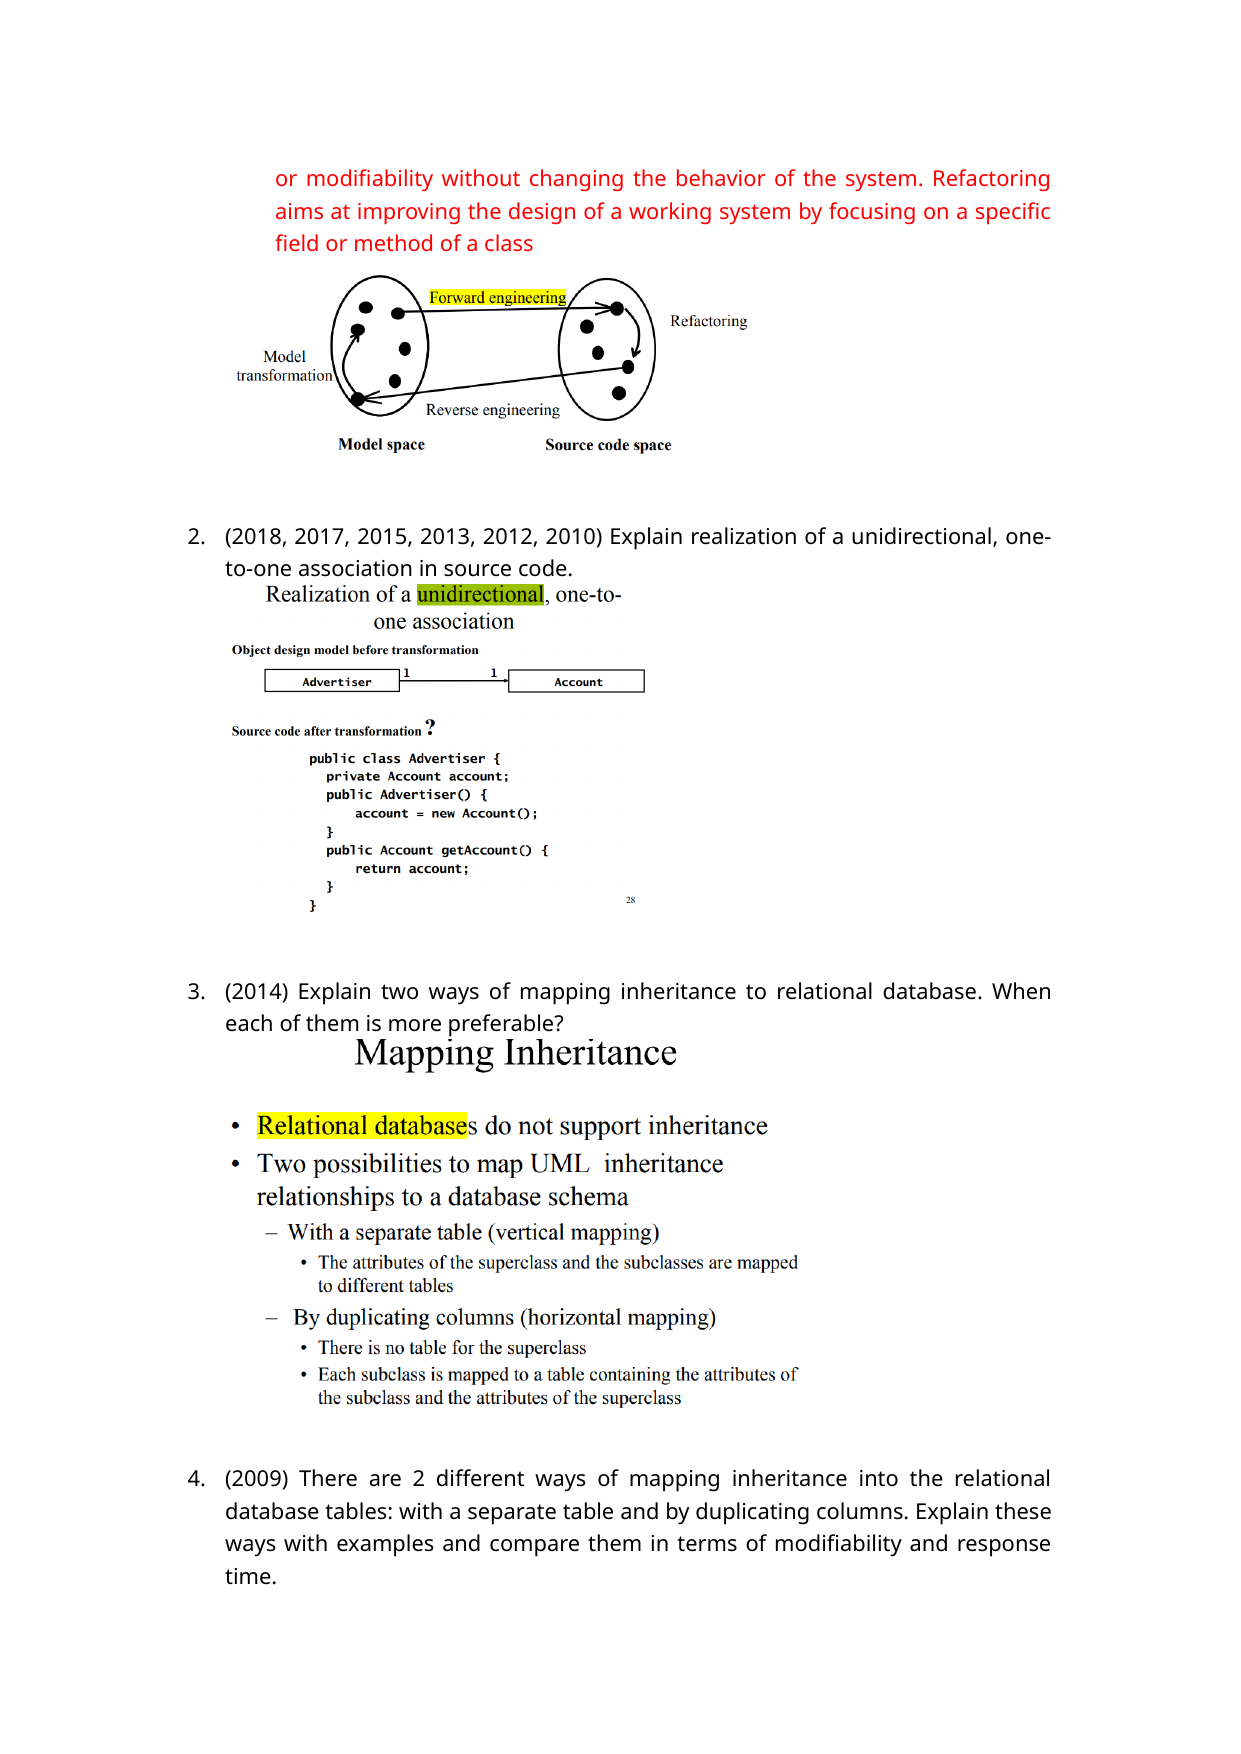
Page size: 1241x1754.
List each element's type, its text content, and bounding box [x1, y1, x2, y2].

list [231, 162, 1053, 259]
list (2018, 2017, 2015, 2013, 2012, 2010) Explain realization of a unidirectional, one-to-one association in source code. [187, 519, 1053, 584]
list (2009) There are 2 different ways of mapping inheritance into the relational database tables: with a separate table and by duplicating columns. Explain these ways with examples and compare them in terms of modifiability and response time. [187, 1462, 1053, 1592]
picture [225, 584, 652, 913]
list (2014) Explain two ways of mapping inheritance to relational database. When each of them is more preferable? [187, 974, 1053, 1039]
picture [231, 259, 757, 469]
picture [225, 1039, 826, 1425]
